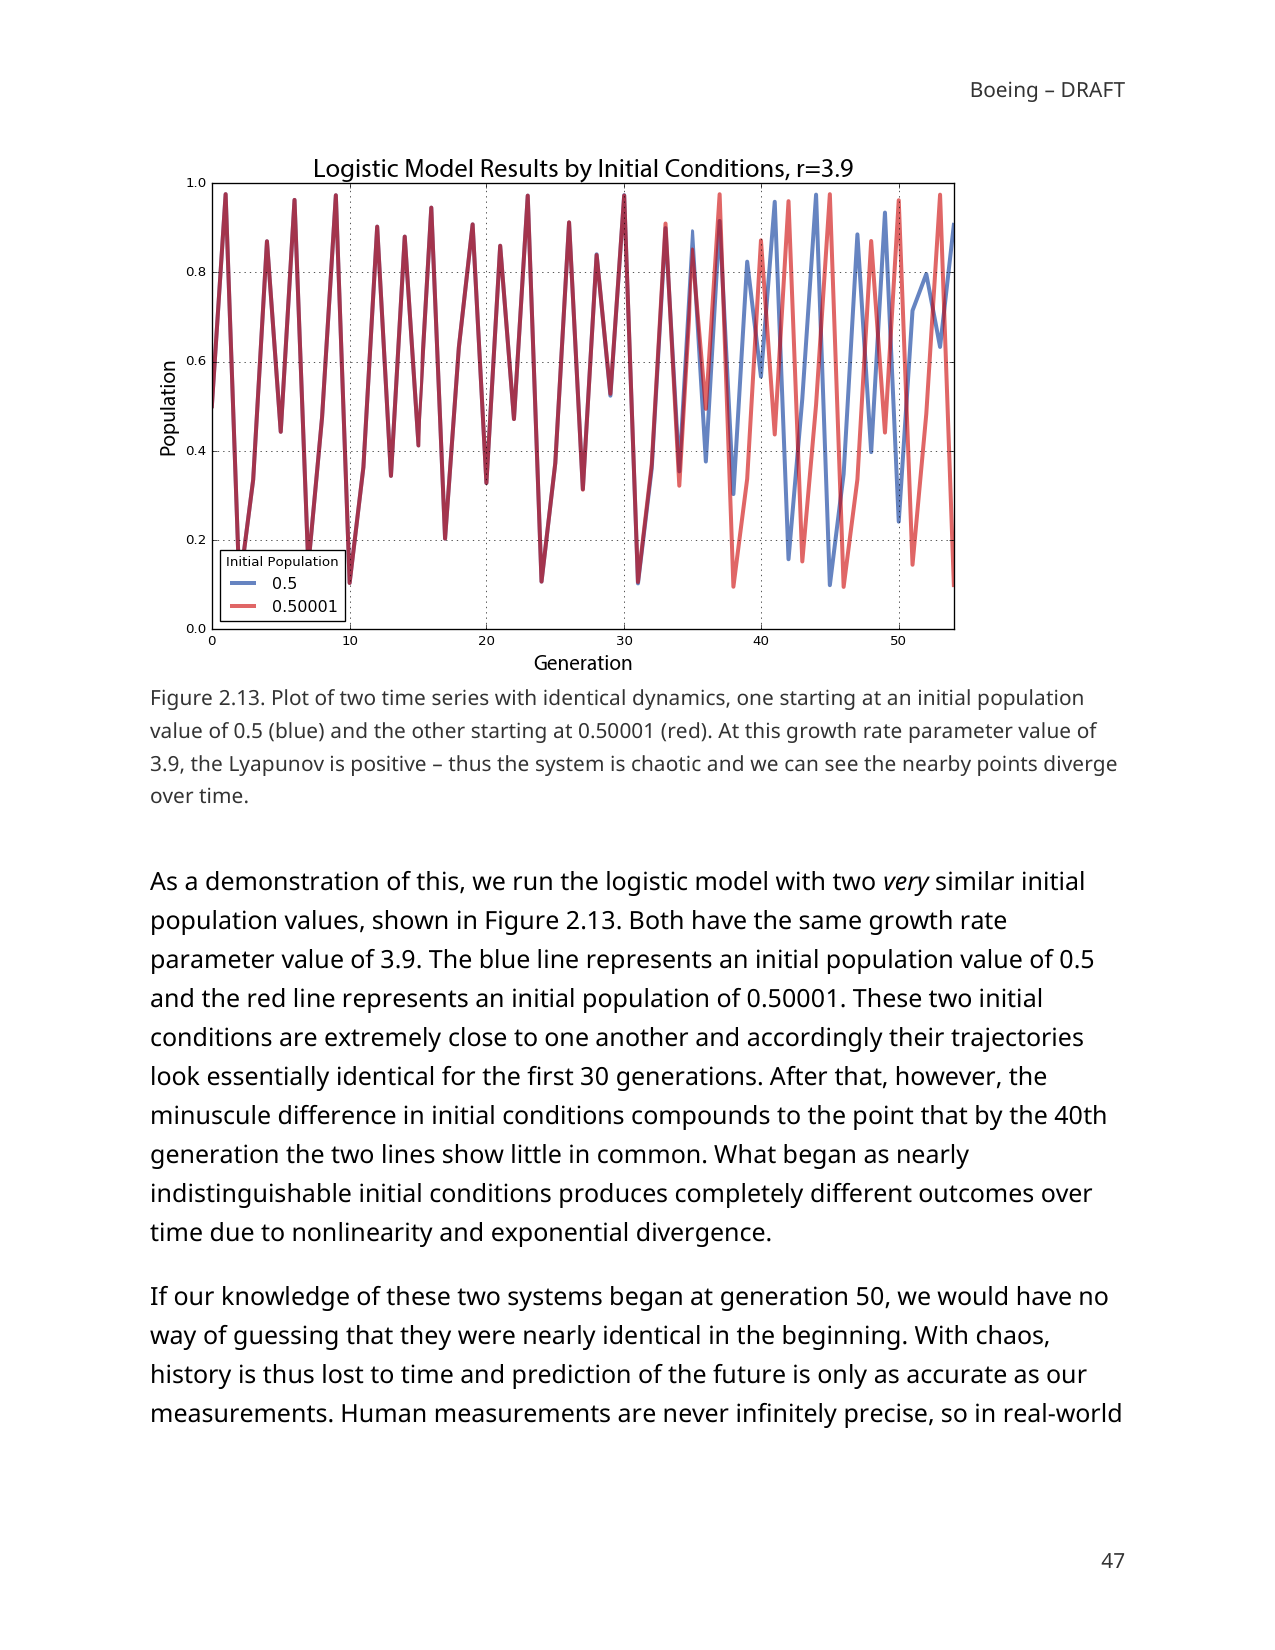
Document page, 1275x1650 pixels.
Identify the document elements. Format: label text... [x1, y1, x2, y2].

picture [150, 150, 962, 683]
text As a demonstration of this, we run the logistic model with two very similar initial population values, shown in Figure 2.13. Both have the same growth rate parameter value of 3.9. The blue line represents an initial population value of 0.5 and the red line represents an initial population of 0.50001. These two initial conditions are extremely close to one another and accordingly their trajectories look essentially identical for the first 30 generations. After that, however, the minuscule difference in initial conditions compounds to the point that by the 40th generation the two lines show little in common. What began as nearly indistinguishable initial conditions produces completely different outcomes over time due to nonlinearity and exponential divergence. [150, 864, 1125, 1249]
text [150, 1279, 1125, 1429]
